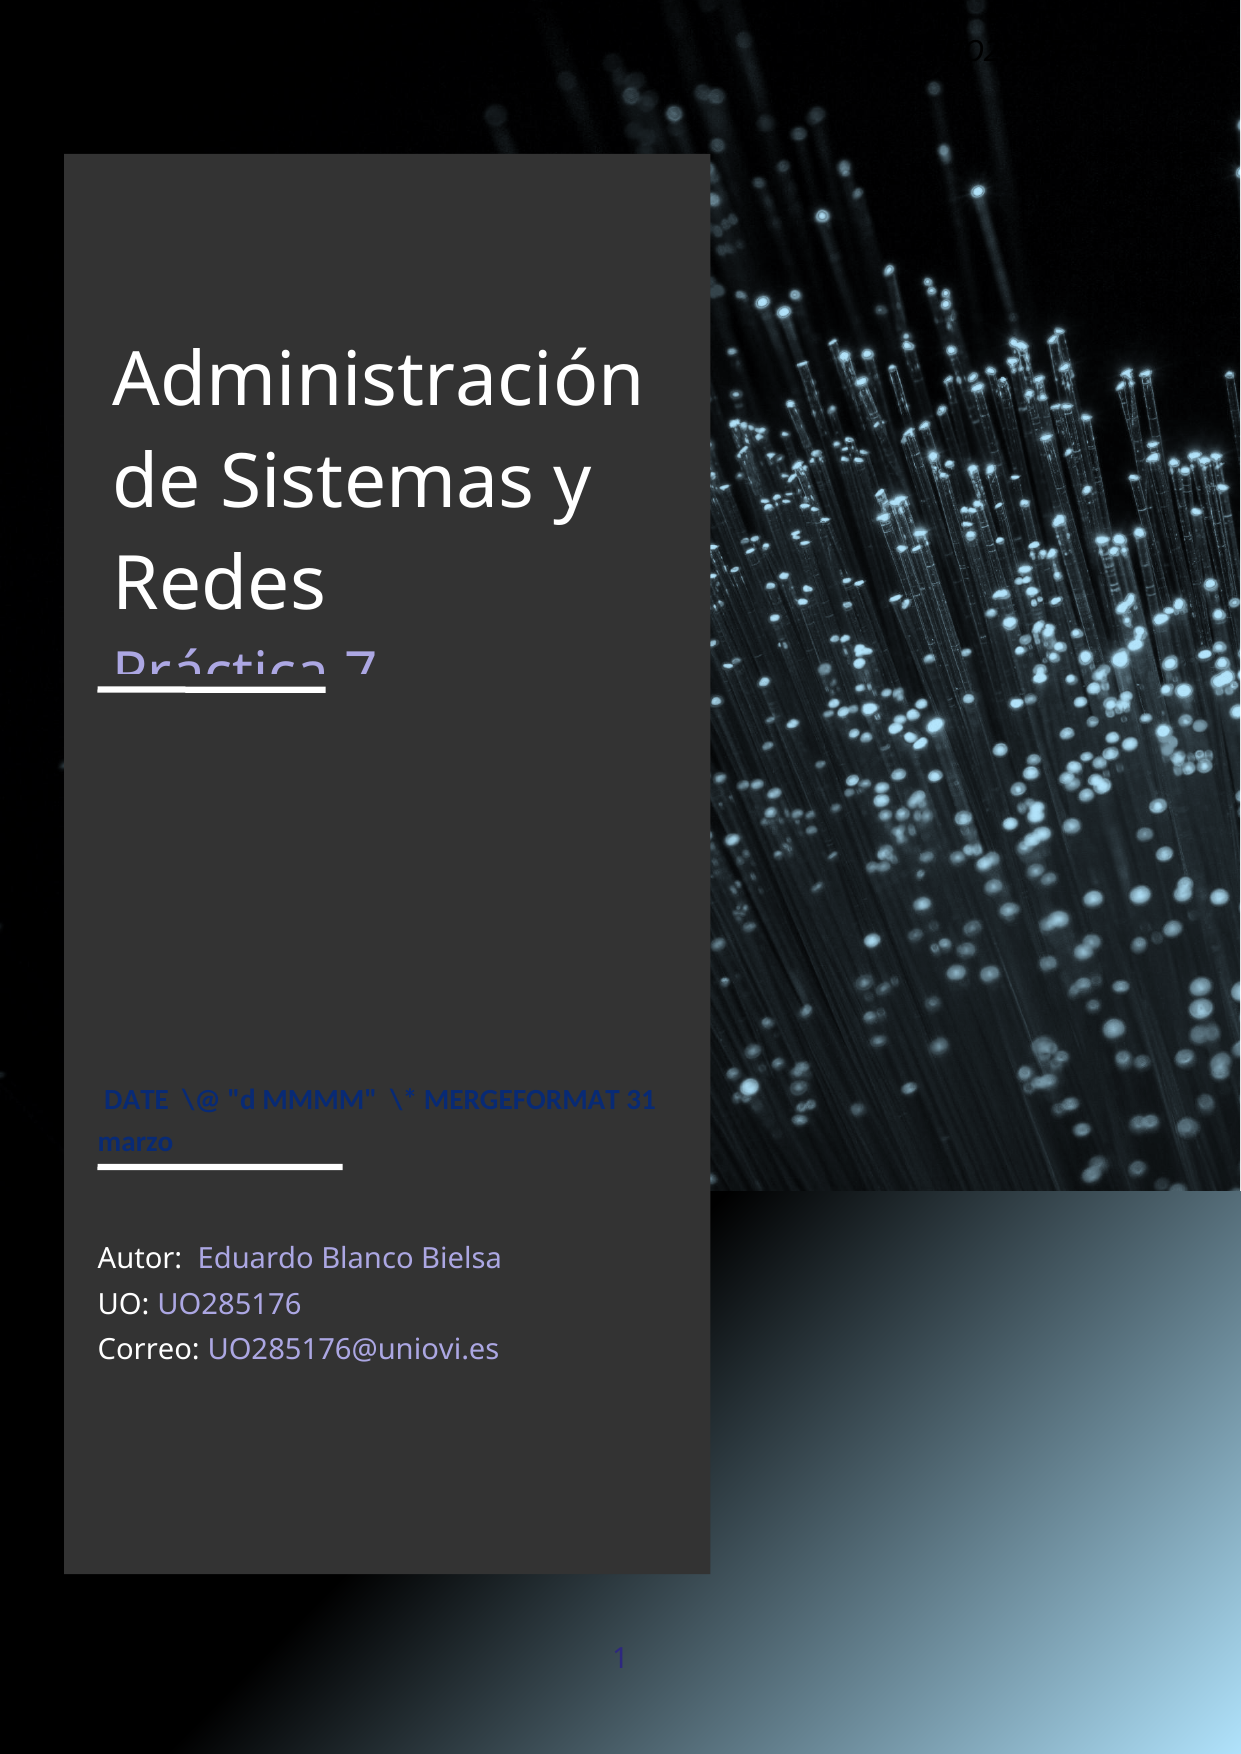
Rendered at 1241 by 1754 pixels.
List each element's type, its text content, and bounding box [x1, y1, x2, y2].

table_cell Autor: Eduardo Blanco Bielsa UO: UO285176 Correo: UO285176@uniovi.es [98, 1078, 679, 1436]
table_cell [98, 1436, 679, 1690]
table_header [98, 120, 679, 317]
table_cell [98, 317, 679, 1078]
